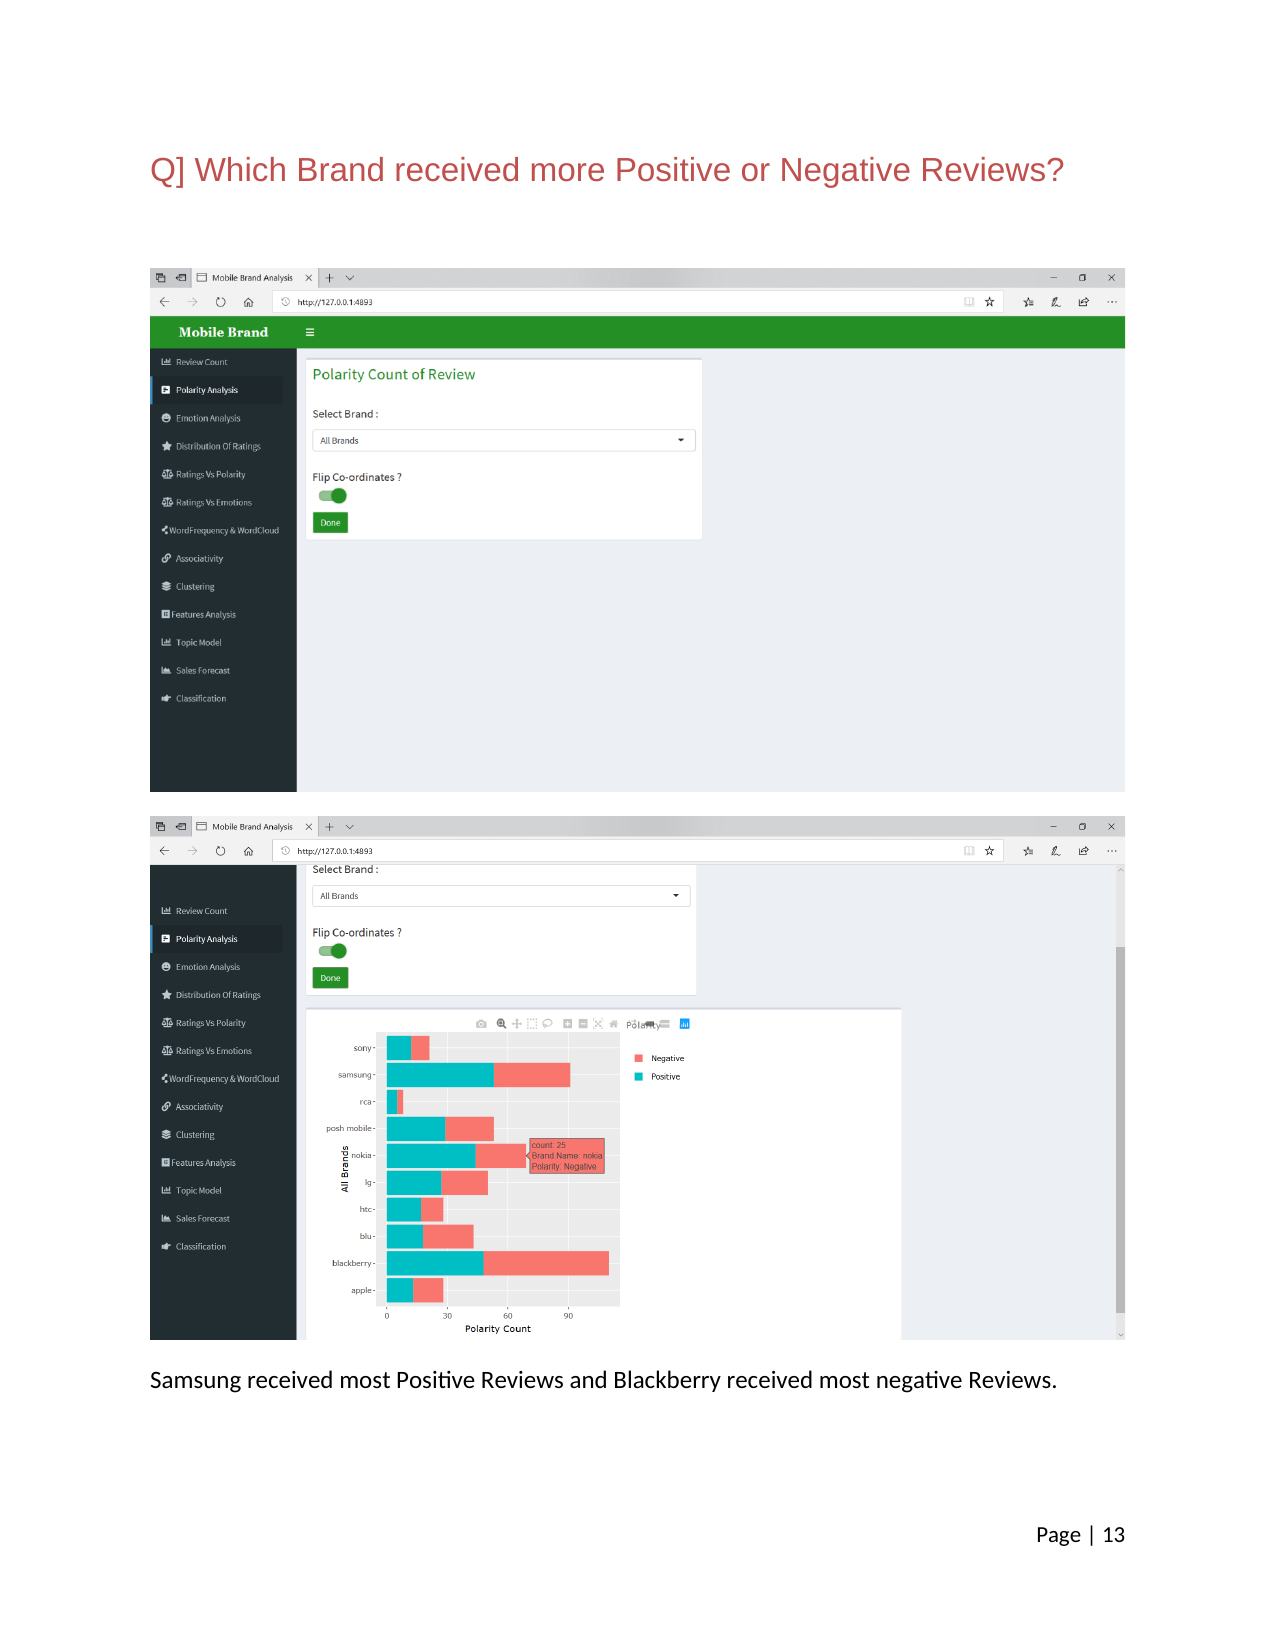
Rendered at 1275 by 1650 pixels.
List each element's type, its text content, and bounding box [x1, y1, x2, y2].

text Samsung received most Positive Reviews and Blackberry received most negative Reviews. [150, 1364, 1125, 1395]
picture [150, 816, 1125, 1340]
text Q] Which Brand received more Positive or Negative Reviews? [150, 150, 1125, 188]
picture [150, 268, 1125, 792]
